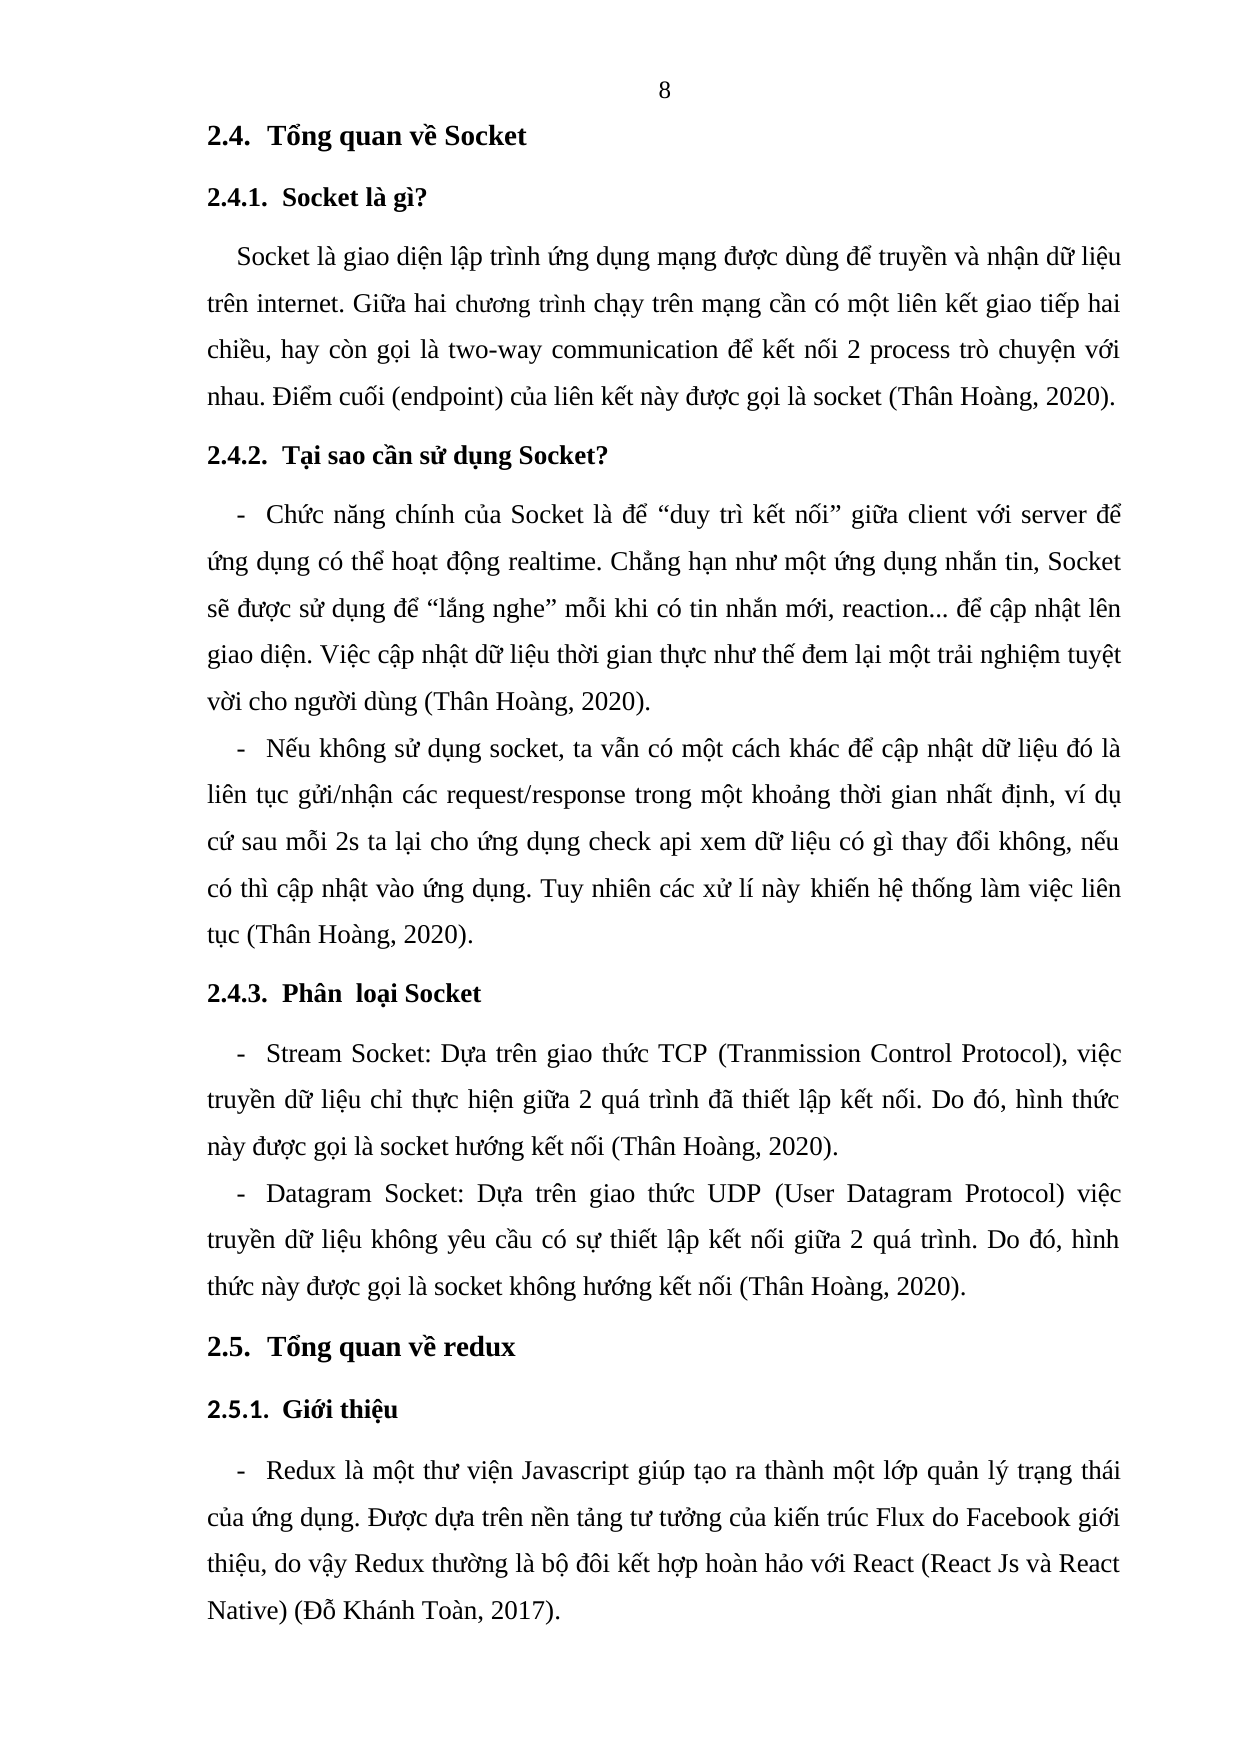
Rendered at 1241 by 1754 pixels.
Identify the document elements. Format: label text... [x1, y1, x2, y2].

list Nếu không sử dụng socket, ta vẫn có một cách khác để cập nhật dữ liệu đó là liên tục gửi/nhận các request/response trong một khoảng thời gian nhất định, ví dụ cứ sau mỗi 2s ta lại cho ứng dụng check api xem dữ liệu có gì thay đổi không, nếu có thì cập nhật vào ứng dụng. Tuy nhiên các xử lí này khiến hệ thống làm việc liên tục (Thân Hoàng, 2020). [207, 732, 1122, 949]
list Redux là một thư viện Javascript giúp tạo ra thành một lớp quản lý trạng thái của ứng dụng. Được dựa trên nền tảng tư tưởng của kiến trúc Flux do Facebook giới thiệu, do vậy Redux thường là bộ đôi kết hợp hoàn hảo với React (React Js và React Native) (Đỗ Khánh Toàn, 2017). [207, 1454, 1122, 1625]
list Socket là giao diện lập trình ứng dụng mạng được dùng để truyền và nhận dữ liệu trên internet. Giữa hai chương trình chạy trên mạng cần có một liên kết giao tiếp hai chiều, hay còn gọi là two-way communication để kết nối 2 process trò chuyện với nhau. Điểm cuối (endpoint) của liên kết này được gọi là socket (Thân Hoàng, 2020). [207, 240, 1122, 411]
subtitle Phân loại Socket [207, 978, 1122, 1009]
subtitle Tổng quan về Socket [207, 118, 1122, 152]
list Datagram Socket: Dựa trên giao thức UDP (User Datagram Protocol) việc truyền dữ liệu không yêu cầu có sự thiết lập kết nối giữa 2 quá trình. Do đó, hình thức này được gọi là socket không hướng kết nối (Thân Hoàng, 2020). [207, 1177, 1122, 1301]
subtitle Giới thiệu [207, 1392, 1122, 1425]
subtitle Tại sao cần sử dụng Socket? [207, 439, 1122, 470]
list Chức năng chính của Socket là để “duy trì kết nối” giữa client với server để ứng dụng có thể hoạt động realtime. Chẳng hạn như một ứng dụng nhắn tin, Socket sẽ được sử dụng để “lắng nghe” mỗi khi có tin nhắn mới, reaction... để cập nhật lên giao diện. Việc cập nhật dữ liệu thời gian thực như thế đem lại một trải nghiệm tuyệt vời cho người dùng (Thân Hoàng, 2020). [207, 498, 1122, 716]
subtitle Tổng quan về redux [207, 1329, 1122, 1363]
subtitle Socket là gì? [207, 181, 1122, 212]
list Stream Socket: Dựa trên giao thức TCP (Tranmission Control Protocol), việc truyền dữ liệu chỉ thực hiện giữa 2 quá trình đã thiết lập kết nối. Do đó, hình thức này được gọi là socket hướng kết nối (Thân Hoàng, 2020). [207, 1037, 1122, 1161]
